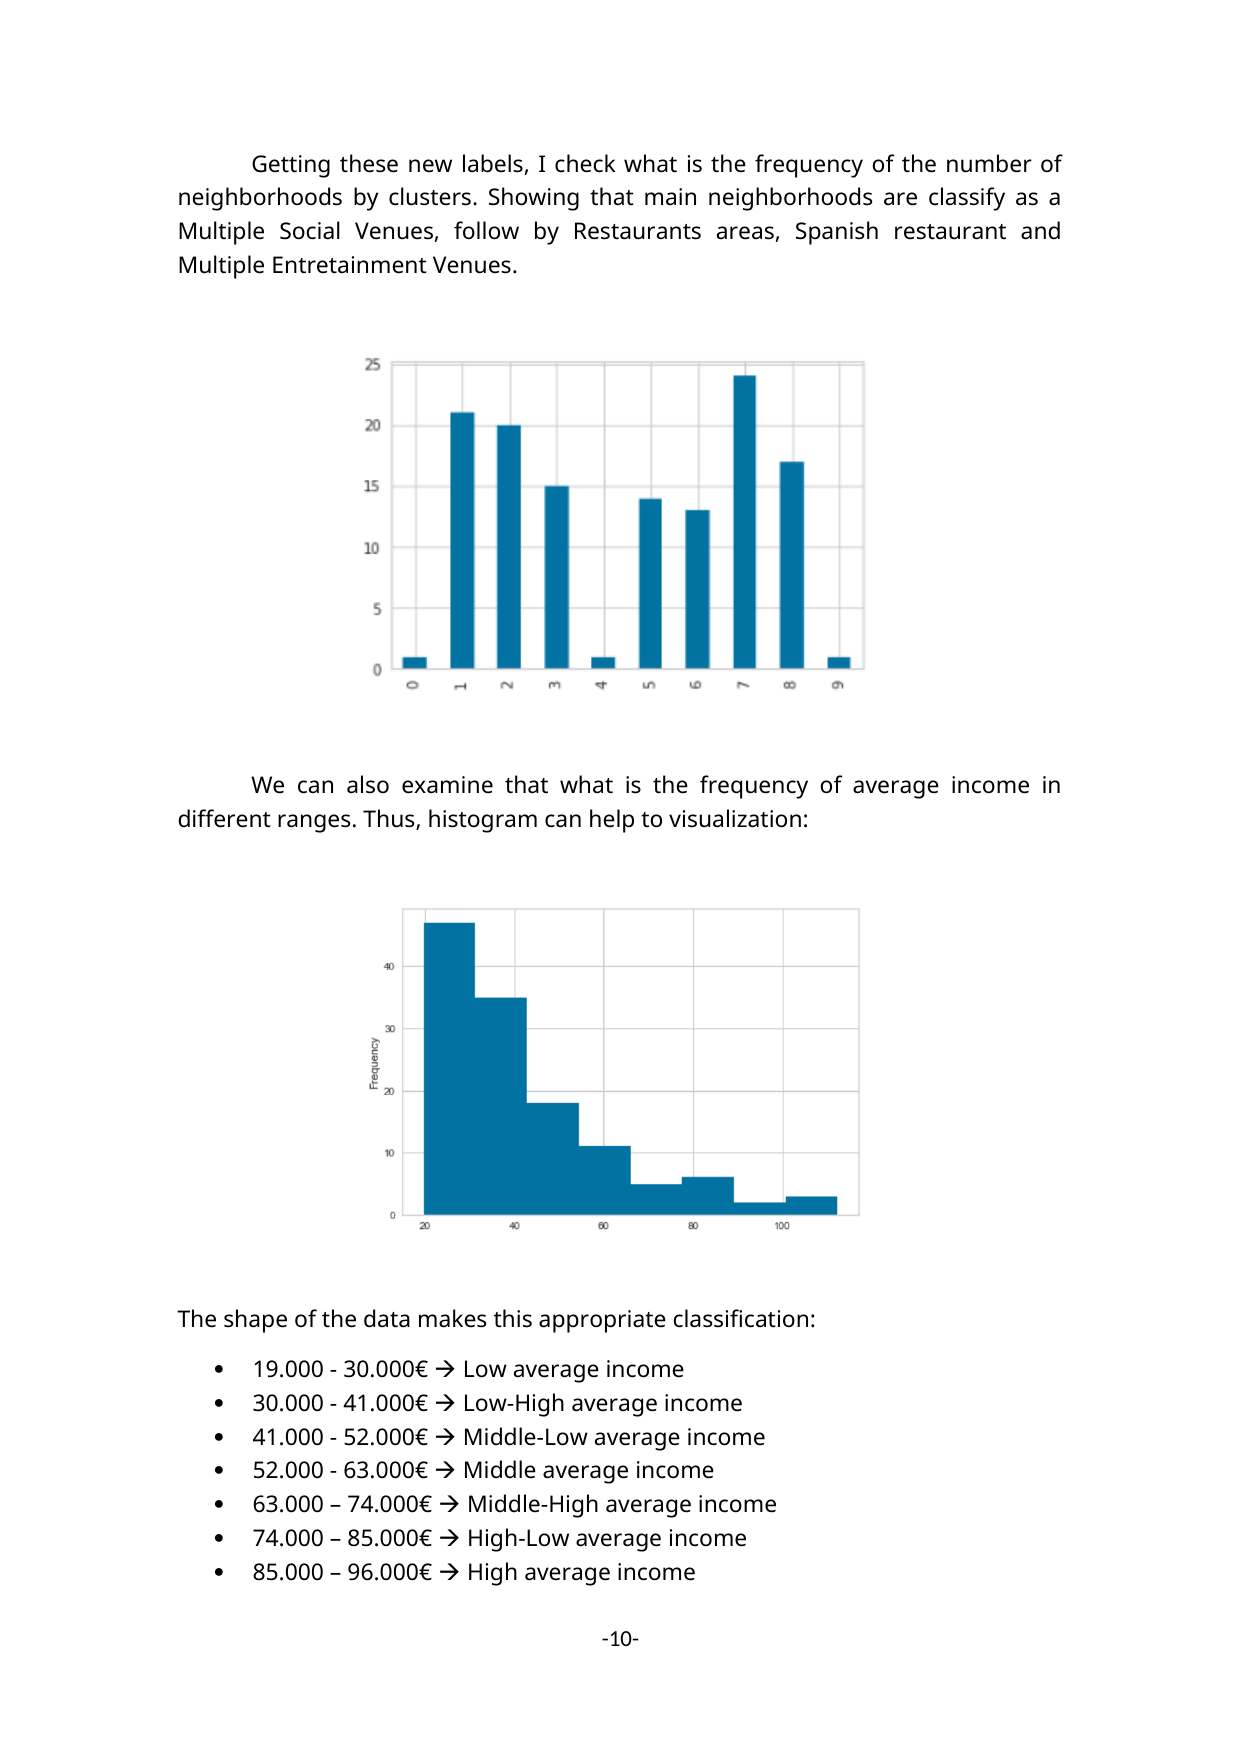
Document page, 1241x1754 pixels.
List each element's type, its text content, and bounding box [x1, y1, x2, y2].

text Getting these new labels, I check what is the frequency of the number of neighborhoods by clusters. Showing that main neighborhoods are classify as a Multiple Social Venues, follow by Restaurants areas, Spanish restaurant and Multiple Entretainment Venues. [177, 148, 1063, 280]
list 30.000 - 41.000€ Low-High average income [215, 1387, 1063, 1418]
list 41.000 - 52.000€ Middle-Low average income [215, 1421, 1063, 1452]
list 19.000 - 30.000€ Low average income [215, 1353, 1063, 1384]
list 63.000 – 74.000€ Middle-High average income [215, 1488, 1063, 1519]
text We can also examine that what is the frequency of average income in different ranges. Thus, histogram can help to visualization: [177, 769, 1063, 834]
picture [354, 904, 886, 1234]
list 52.000 - 63.000€ Middle average income [215, 1454, 1063, 1486]
list 74.000 – 85.000€ High-Low average income [215, 1522, 1063, 1553]
text The shape of the data makes this appropriate classification: [177, 1303, 1063, 1334]
picture [338, 349, 903, 701]
list 85.000 – 96.000€ High average income [215, 1556, 1063, 1587]
